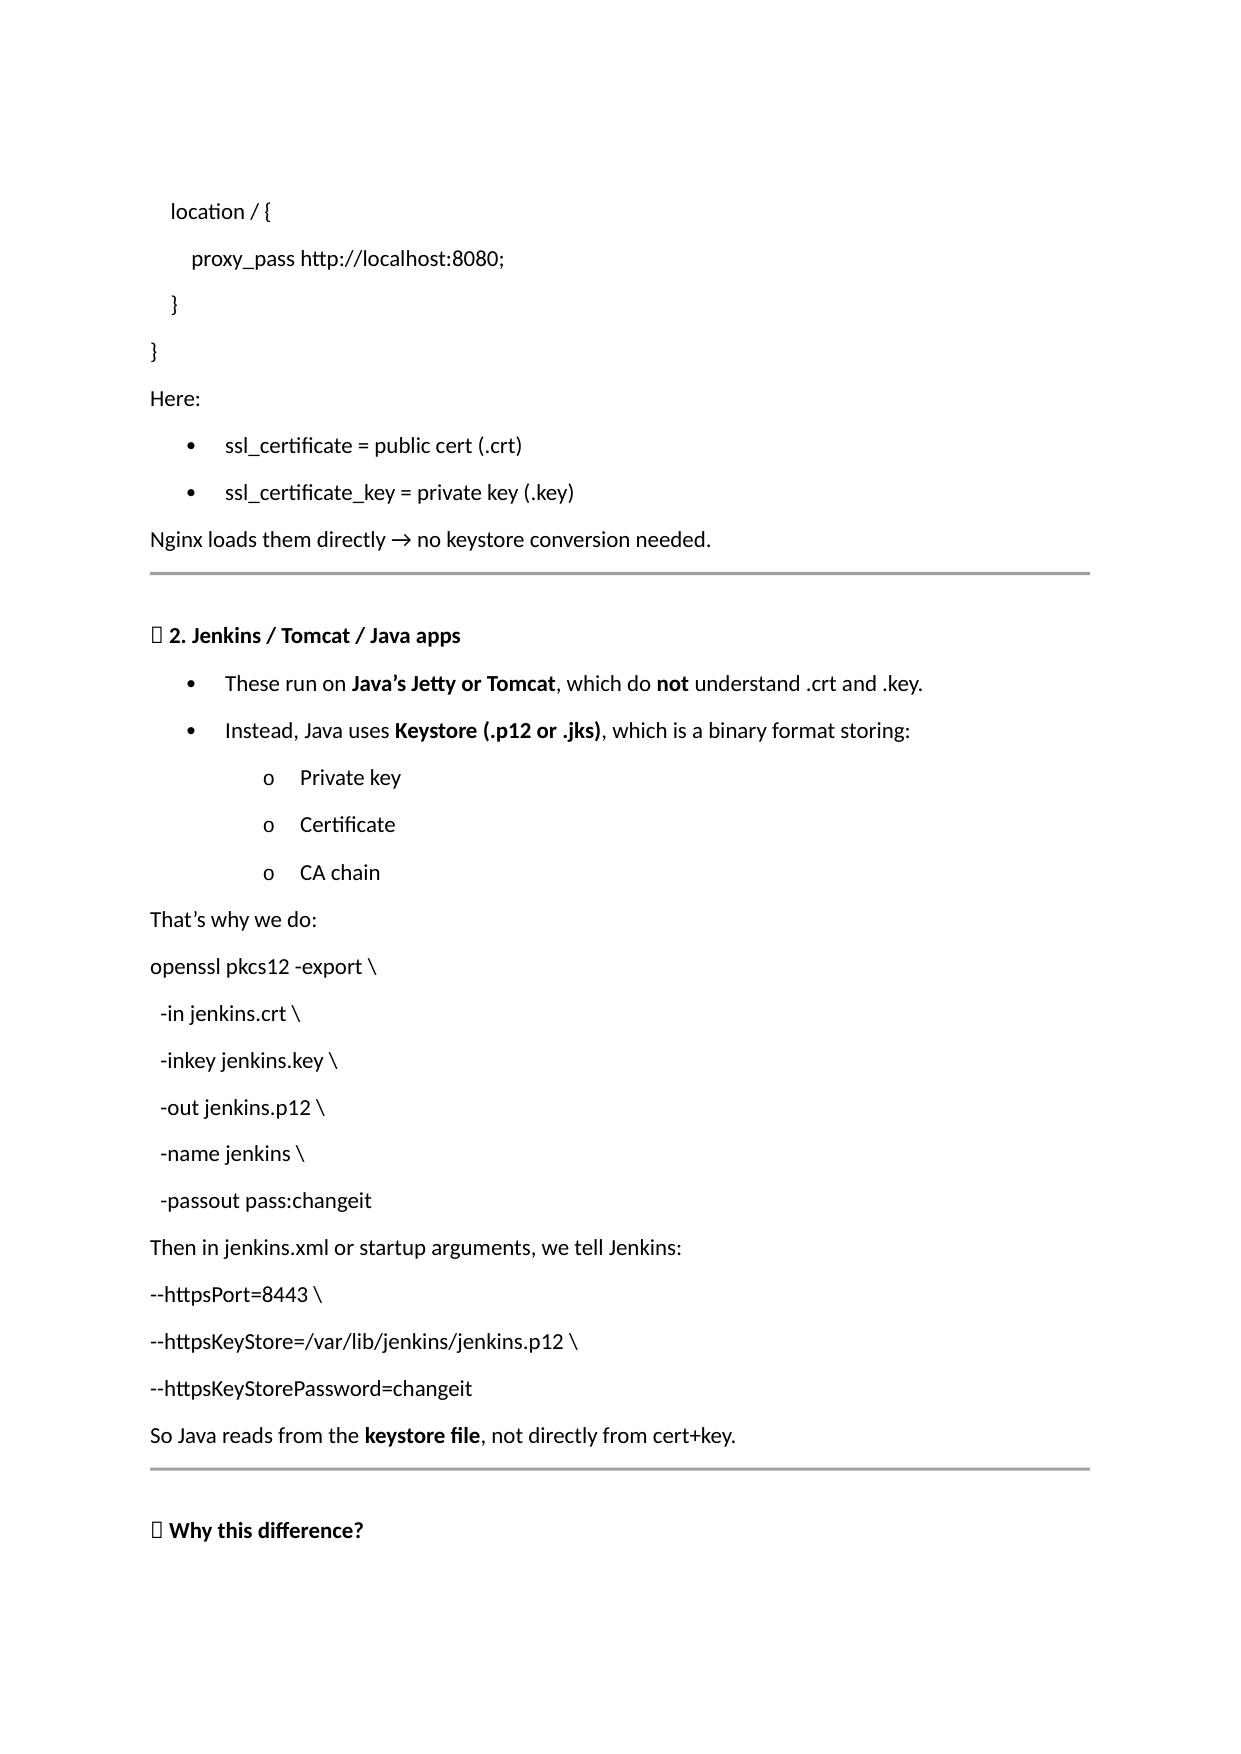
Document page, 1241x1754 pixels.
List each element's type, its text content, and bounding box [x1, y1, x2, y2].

text That’s why we do: [150, 905, 1090, 933]
list ssl_certificate_key = private key (.key) [187, 478, 1090, 506]
text } [150, 337, 1090, 366]
text -in jenkins.crt \ [150, 999, 1090, 1027]
text 🔹 2. Jenkins / Tomcat / Java apps [150, 619, 1090, 650]
text proxy_pass http://localhost:8080; [150, 244, 1090, 272]
text Nginx loads them directly → no keystore conversion needed. [150, 525, 1090, 553]
text Here: [150, 384, 1090, 412]
text -name jenkins \ [150, 1139, 1090, 1167]
list Instead, Java uses Keystore (.p12 or .jks), which is a binary format storing: [187, 716, 1090, 744]
list CA chain [262, 858, 1090, 886]
text --httpsKeyStore=/var/lib/jenkins/jenkins.p12 \ [150, 1327, 1090, 1355]
list ssl_certificate = public cert (.crt) [187, 431, 1090, 459]
text location / { [150, 197, 1090, 225]
text 🔹 Why this difference? [150, 1514, 1090, 1546]
text -inkey jenkins.key \ [150, 1046, 1090, 1074]
text -passout pass:changeit [150, 1186, 1090, 1214]
list Certificate [262, 810, 1090, 839]
text -out jenkins.p12 \ [150, 1093, 1090, 1121]
text openssl pkcs12 -export \ [150, 952, 1090, 980]
text --httpsKeyStorePassword=changeit [150, 1374, 1090, 1402]
list These run on Java’s Jetty or Tomcat, which do not understand .crt and .key. [187, 669, 1090, 697]
text --httpsPort=8443 \ [150, 1280, 1090, 1308]
text So Java reads from the keystore file, not directly from cert+key. [150, 1421, 1090, 1449]
text Then in jenkins.xml or startup arguments, we tell Jenkins: [150, 1233, 1090, 1261]
text } [150, 291, 1090, 319]
list Private key [262, 763, 1090, 791]
